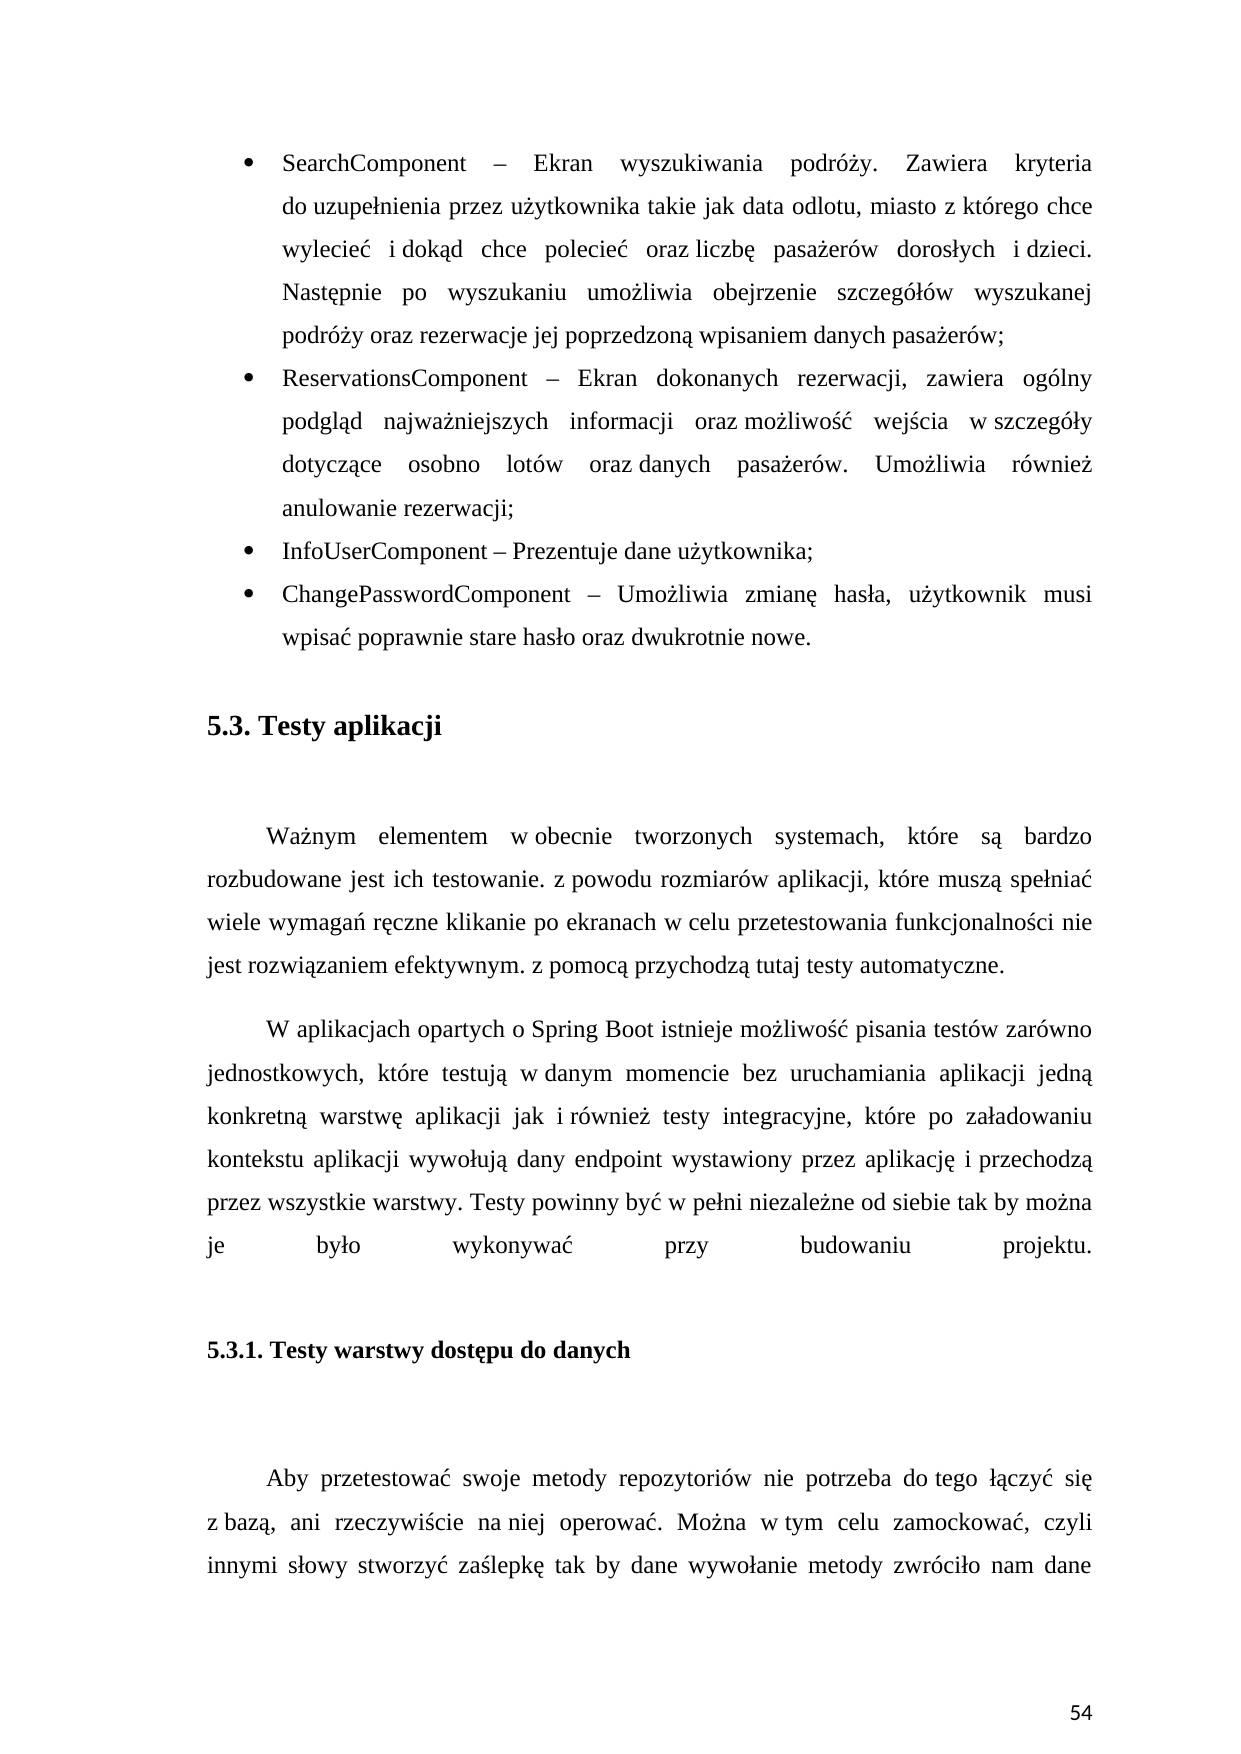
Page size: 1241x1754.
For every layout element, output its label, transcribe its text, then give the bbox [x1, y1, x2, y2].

text 5.3.1. Testy warstwy dostępu do danych [207, 1336, 1092, 1364]
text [207, 1463, 1092, 1578]
text Ważnym elementem w obecnie tworzonych systemach, które są bardzo rozbudowane jest ich testowanie. z powodu rozmiarów aplikacji, które muszą spełniać wiele wymagań ręczne klikanie po ekranach w celu przetestowania funkcjonalności nie jest rozwiązaniem efektywnym. z pomocą przychodzą tutaj testy automatyczne. [207, 821, 1092, 979]
list ChangePasswordComponent – Umożliwia zmianę hasła, użytkownik musi wpisać poprawnie stare hasło oraz dwukrotnie nowe. [244, 579, 1092, 651]
list InfoUserComponent – Prezentuje dane użytkownika; [244, 536, 1092, 564]
text W aplikacjach opartych o Spring Boot istnieje możliwość pisania testów zarówno jednostkowych, które testują w danym momencie bez uruchamiania aplikacji jedną konkretną warstwę aplikacji jak i również testy integracyjne, które po załadowaniu kontekstu aplikacji wywołują dany endpoint wystawiony przez aplikację i przechodzą przez wszystkie warstwy. Testy powinny być w pełni niezależne od siebie tak by można je było wykonywać przy budowaniu projektu. [207, 1014, 1092, 1301]
list SearchComponent – Ekran wyszukiwania podróży. Zawiera kryteria do uzupełnienia przez użytkownika takie jak data odlotu, miasto z którego chce wylecieć i dokąd chce polecieć oraz liczbę pasażerów dorosłych i dzieci. Następnie po wyszukaniu umożliwia obejrzenie szczegółów wyszukanej podróży oraz rezerwacje jej poprzedzoną wpisaniem danych pasażerów; [244, 148, 1092, 349]
text 5.3. Testy aplikacji [207, 708, 1092, 741]
list ReservationsComponent – Ekran dokonanych rezerwacji, zawiera ogólny podgląd najważniejszych informacji oraz możliwość wejścia w szczegóły dotyczące osobno lotów oraz danych pasażerów. Umożliwia również anulowanie rezerwacji; [244, 363, 1092, 521]
